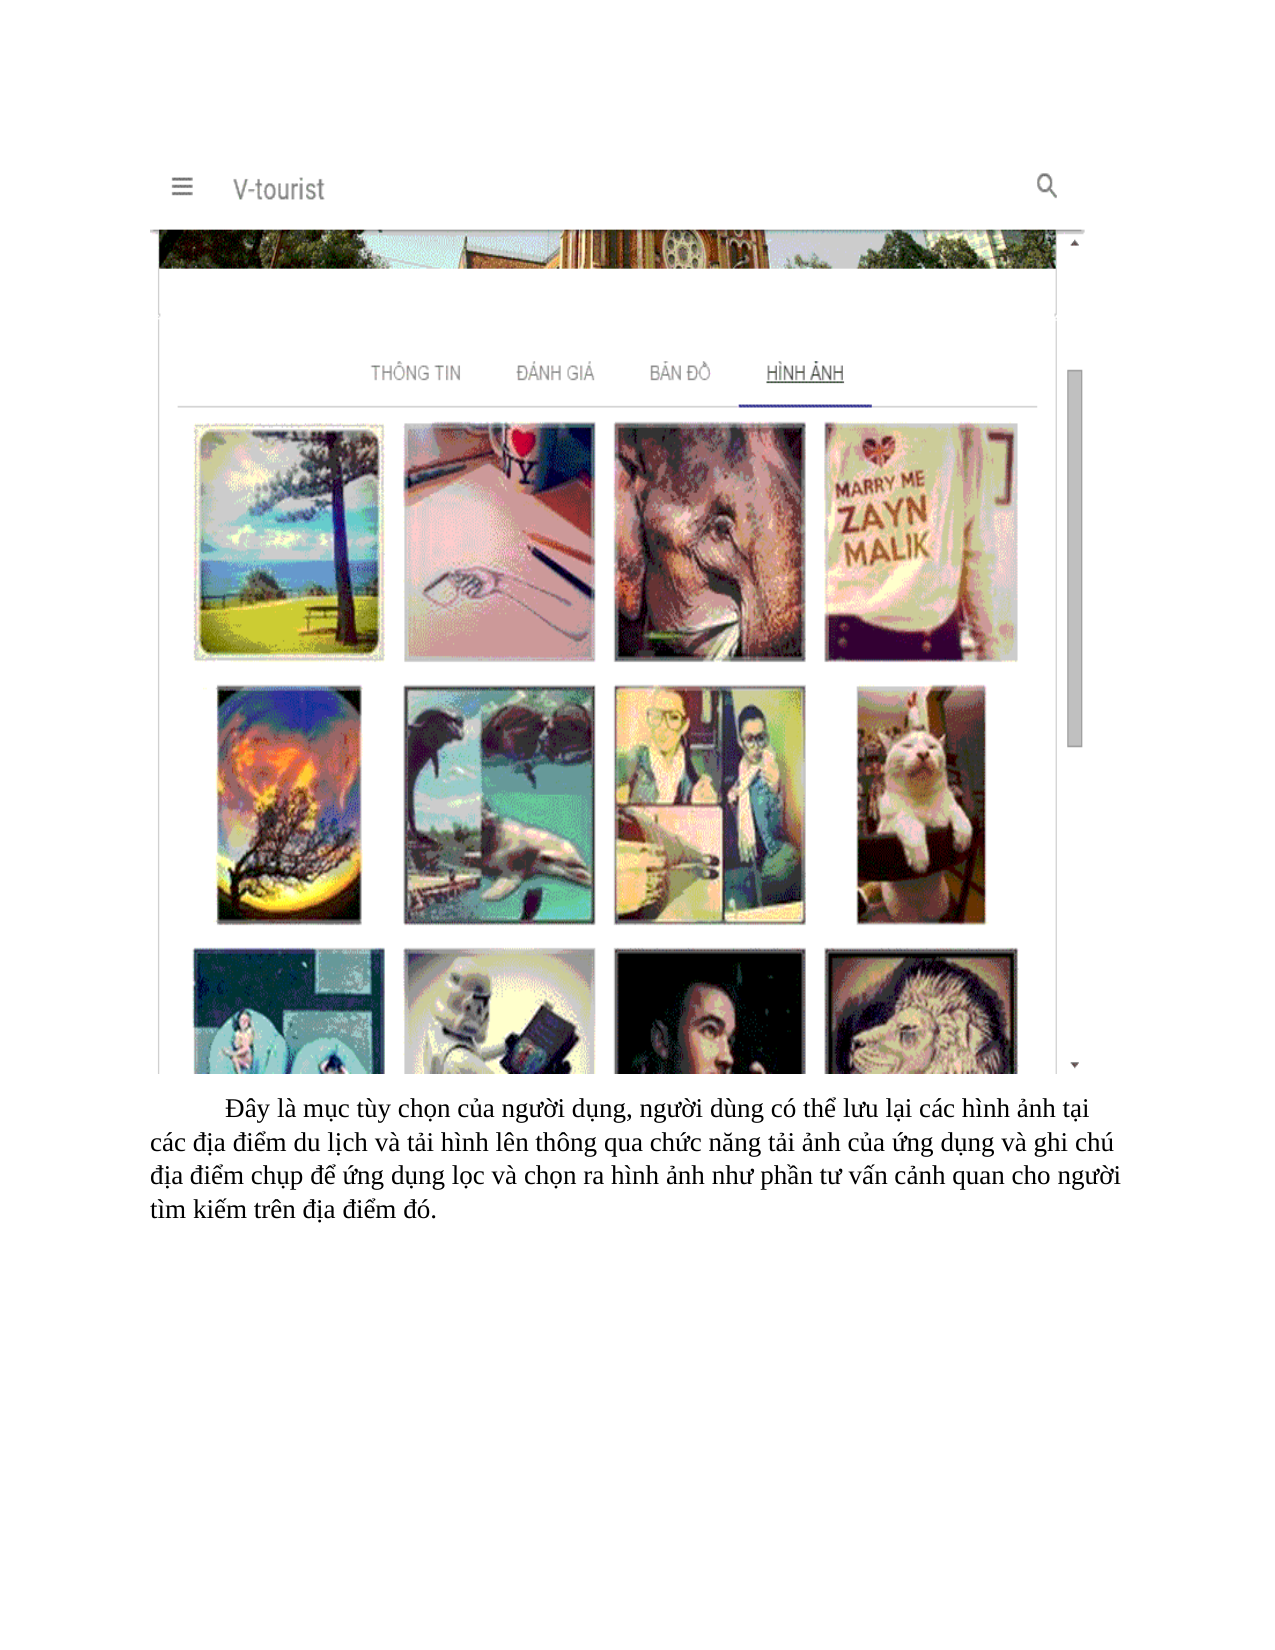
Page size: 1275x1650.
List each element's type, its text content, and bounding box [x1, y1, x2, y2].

picture [150, 150, 1086, 1074]
text Đây là mục tùy chọn của người dụng, người dùng có thể lưu lại các hình ảnh tại các địa điểm du lịch và tải hình lên thông qua chức năng tải ảnh của ứng dụng và ghi chú địa điểm chụp để ứng dụng lọc và chọn ra hình ảnh như phần tư vấn cảnh quan cho người tìm kiếm trên địa điểm đó. [150, 1092, 1125, 1224]
